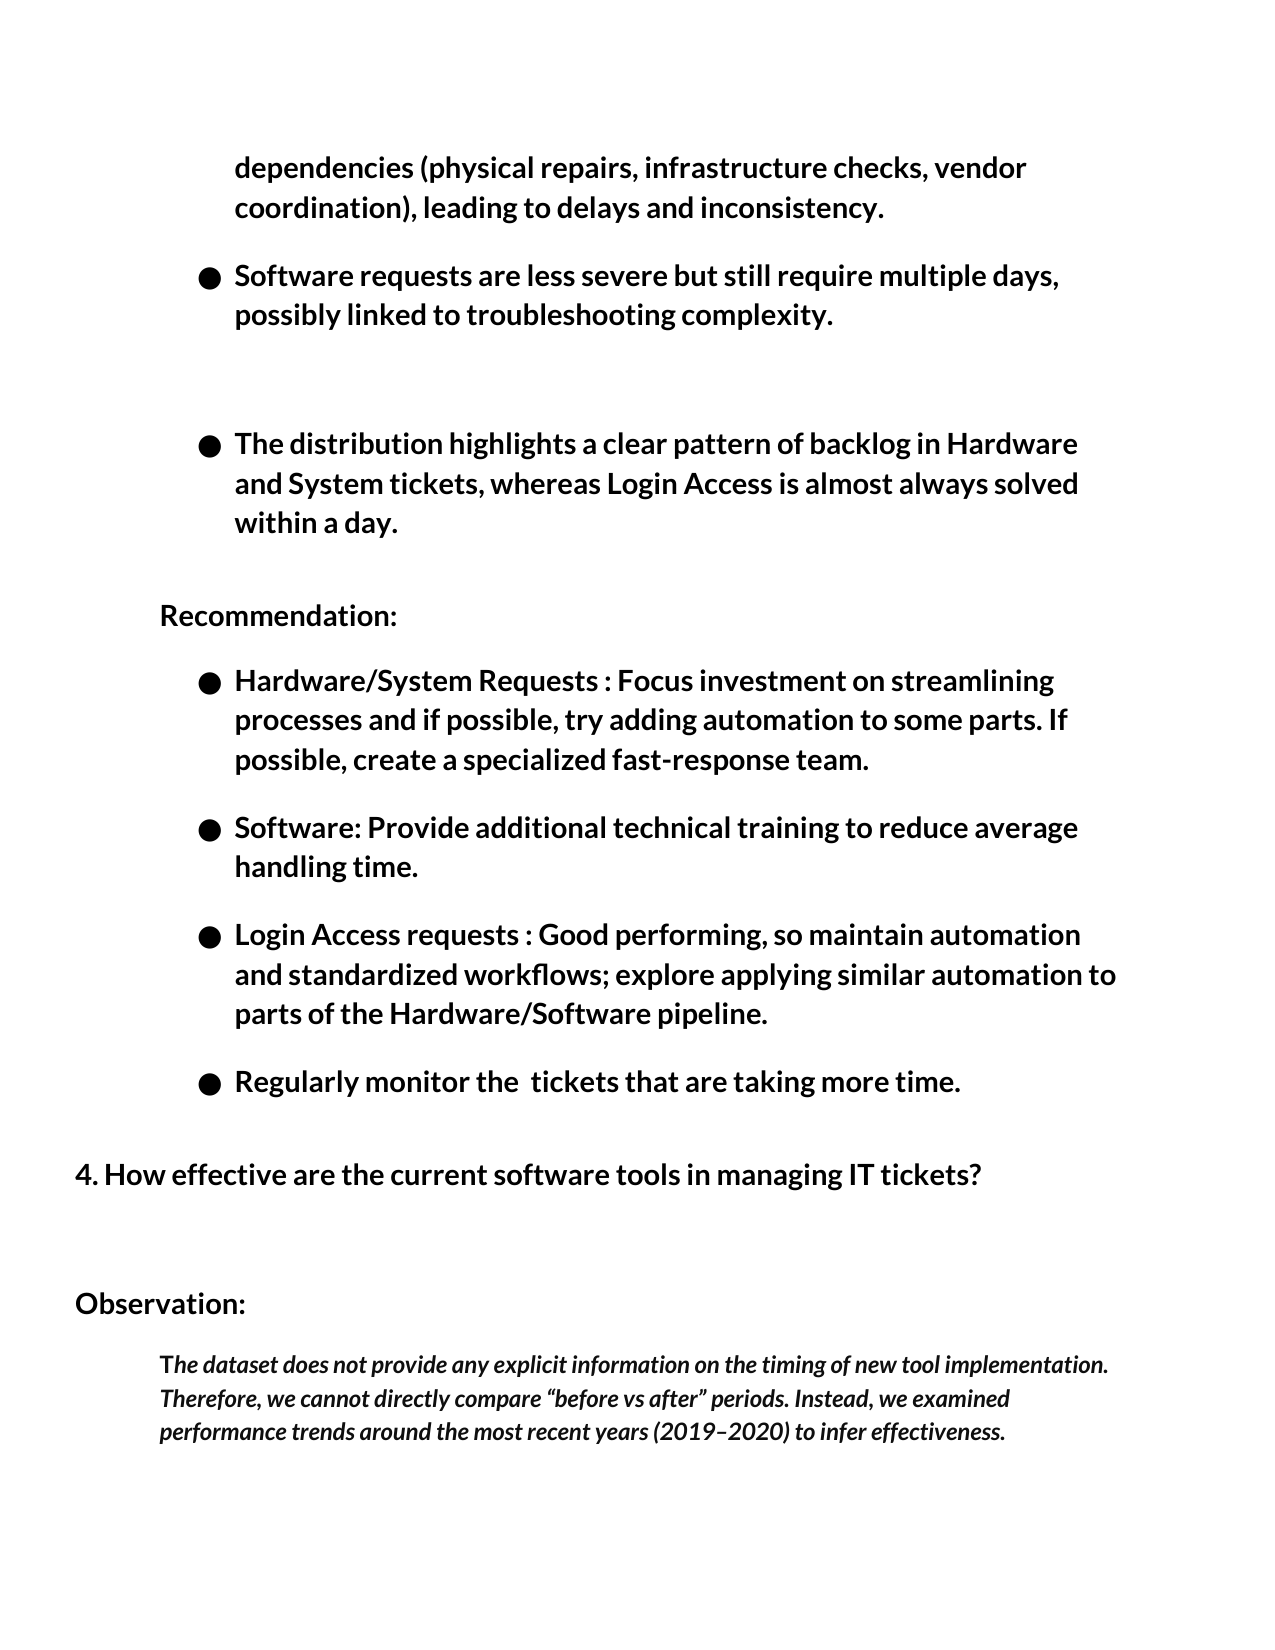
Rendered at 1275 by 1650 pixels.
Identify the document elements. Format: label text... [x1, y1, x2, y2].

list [197, 150, 1125, 254]
text Recommendation: [159, 598, 1125, 633]
text Observation: [75, 1286, 1125, 1321]
list Regularly monitor the tickets that are taking more time. [197, 1064, 1125, 1128]
text The dataset does not provide any explicit information on the timing of new tool implementation. Therefore, we cannot directly compare “before vs after” periods. Instead, we examined performance trends around the most recent years (2019–2020) to infer effectiveness. [159, 1350, 1125, 1445]
list The distribution highlights a clear pattern of backlog in Hardware and System tickets, whereas Login Access is almost always solved within a day. [197, 426, 1125, 569]
list Software: Provide additional technical training to reduce average handling time. [197, 809, 1125, 913]
list Hardware/System Requests : Focus investment on streamlining processes and if possible, try adding automation to some parts. If possible, create a specialized fast-response team. [197, 662, 1125, 806]
text 4. How effective are the current software tools in managing IT tickets? [75, 1157, 1125, 1192]
list Software requests are less severe but still require multiple days, possibly linked to troubleshooting complexity. [197, 257, 1125, 332]
list Login Access requests : Good performing, so maintain automation and standardized workflows; explore applying similar automation to parts of the Hardware/Software pipeline. [197, 917, 1125, 1061]
